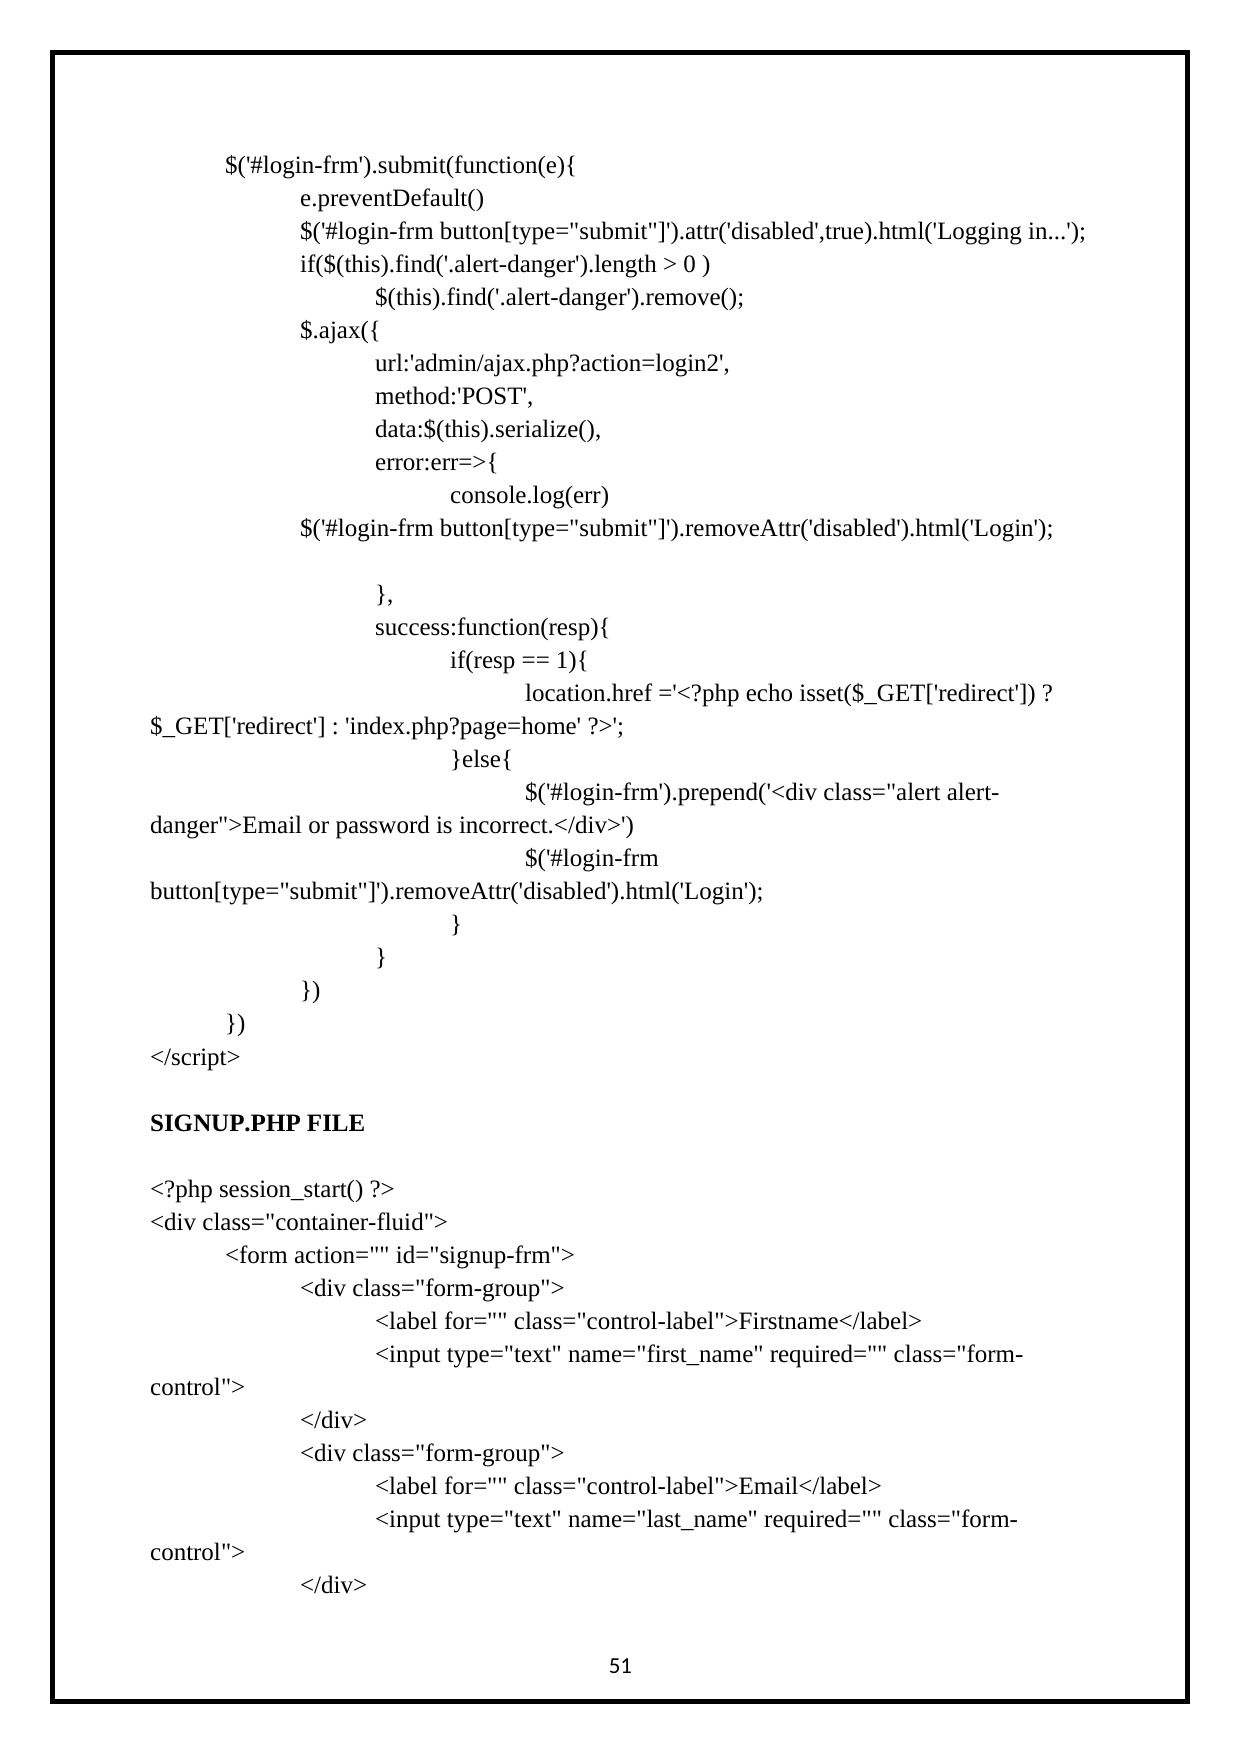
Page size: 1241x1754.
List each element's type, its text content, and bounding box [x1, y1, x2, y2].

text $('#login-frm button[type="submit"]').removeAttr('disabled').html('Login'); [150, 843, 1090, 905]
text <div class="form-group"> [150, 1273, 1090, 1301]
text </div> [150, 1570, 1090, 1599]
text <input type="text" name="first_name" required="" class="form-control"> [150, 1339, 1090, 1401]
text if(resp == 1){ [150, 645, 1090, 674]
text e.preventDefault() [150, 183, 1090, 212]
text data:$(this).serialize(), [150, 414, 1090, 443]
text <div class="form-group"> [150, 1438, 1090, 1467]
text location.href ='<?php echo isset($_GET['redirect']) ? $_GET['redirect'] : 'index.php?page=home' ?>'; [150, 678, 1090, 740]
text <label for="" class="control-label">Email</label> [150, 1471, 1090, 1499]
text $('#login-frm button[type="submit"]').attr('disabled',true).html('Logging in...'); [150, 216, 1090, 245]
text }, [150, 579, 1090, 608]
text $('#login-frm').submit(function(e){ [150, 150, 1090, 179]
text } [150, 942, 1090, 971]
text $.ajax({ [150, 315, 1090, 344]
text SIGNUP.PHP FILE [150, 1108, 1090, 1136]
text <?php session_start() ?> [150, 1174, 1090, 1202]
text success:function(resp){ [150, 612, 1090, 641]
text <label for="" class="control-label">Firstname</label> [150, 1306, 1090, 1334]
text }) [150, 1008, 1090, 1037]
text error:err=>{ [150, 447, 1090, 476]
text $('#login-frm button[type="submit"]').removeAttr('disabled').html('Login'); [150, 513, 1090, 542]
text }) [150, 976, 1090, 1004]
text method:'POST', [150, 381, 1090, 410]
text if($(this).find('.alert-danger').length > 0 ) [150, 249, 1090, 278]
text </script> [150, 1042, 1090, 1070]
text $(this).find('.alert-danger').remove(); [150, 282, 1090, 311]
text }else{ [150, 744, 1090, 773]
text <div class="container-fluid"> [150, 1207, 1090, 1235]
text $('#login-frm').prepend('<div class="alert alert-danger">Email or password is incorrect.</div>') [150, 777, 1090, 839]
text console.log(err) [150, 480, 1090, 509]
text <input type="text" name="last_name" required="" class="form-control"> [150, 1504, 1090, 1566]
text <form action="" id="signup-frm"> [150, 1240, 1090, 1268]
text url:'admin/ajax.php?action=login2', [150, 348, 1090, 377]
text </div> [150, 1405, 1090, 1433]
text } [150, 909, 1090, 938]
